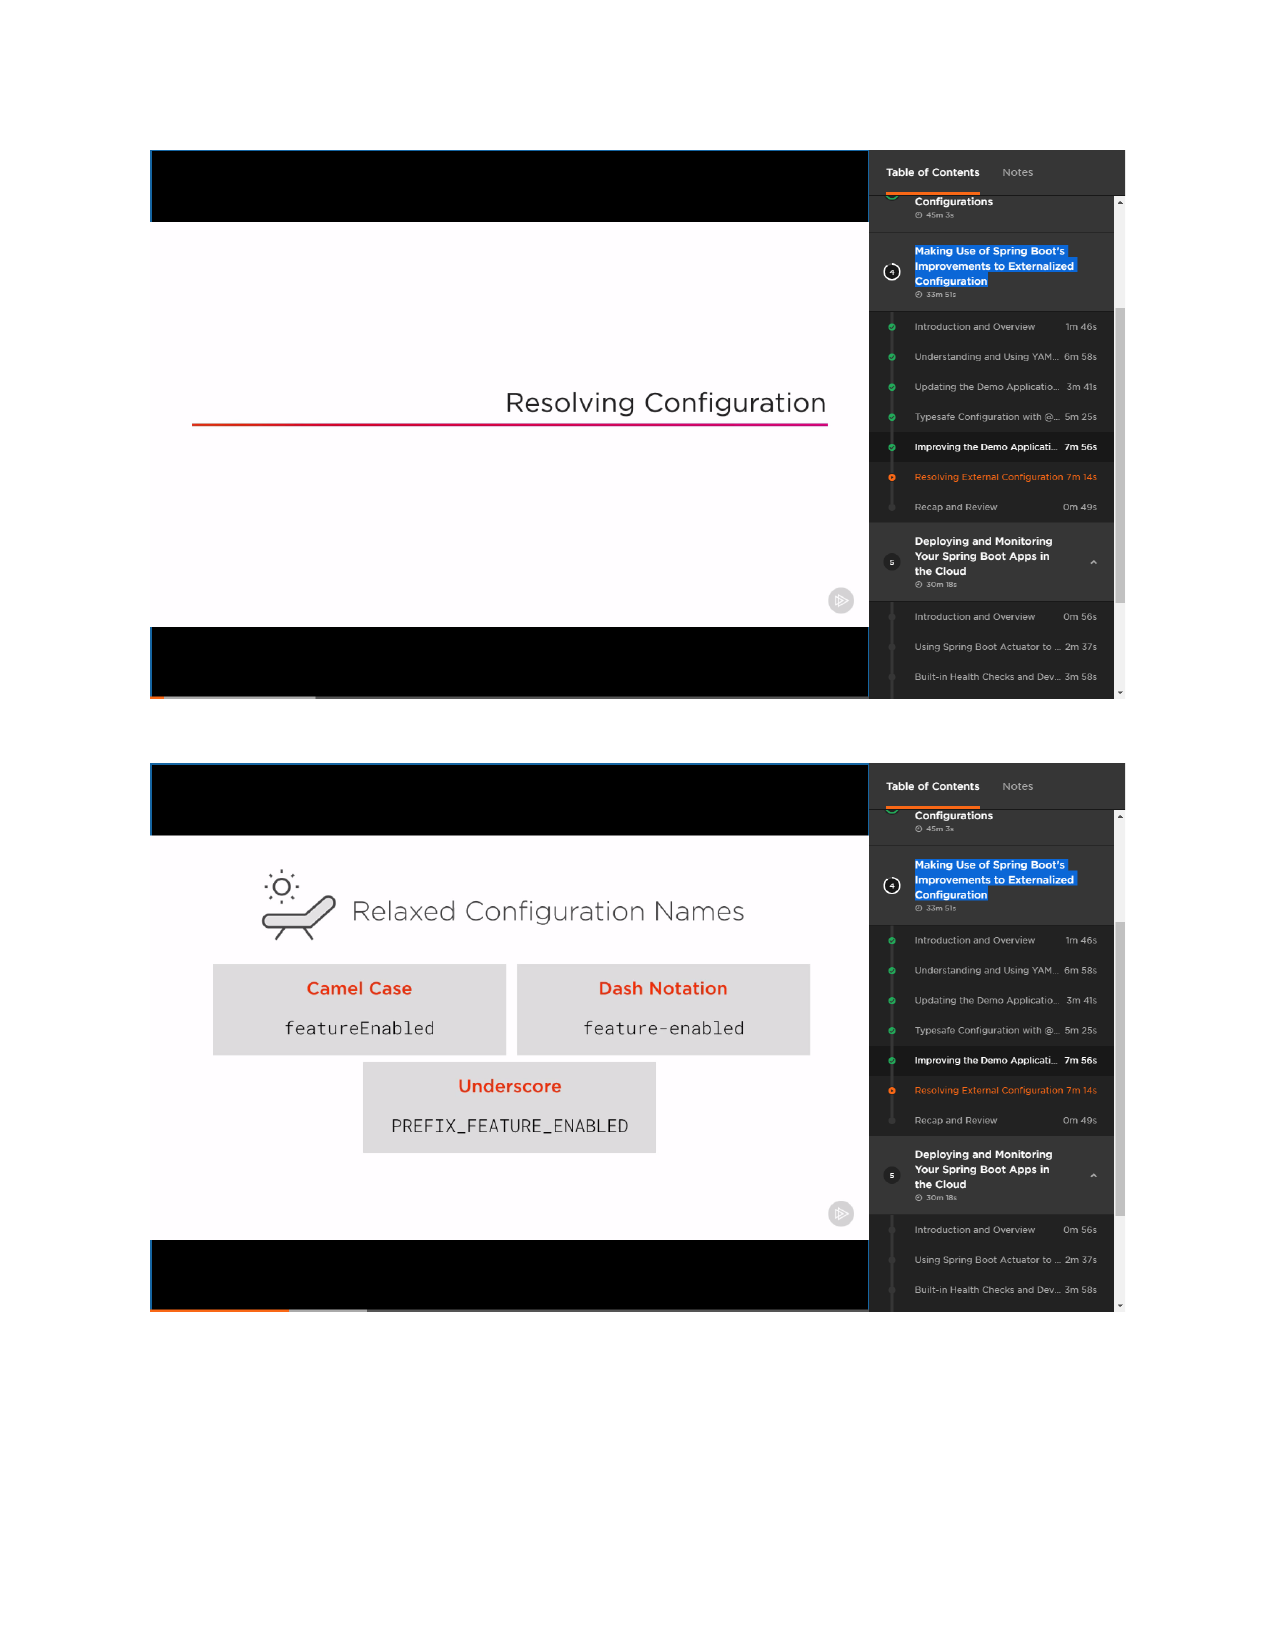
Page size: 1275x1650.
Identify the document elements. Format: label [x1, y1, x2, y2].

picture [150, 763, 1125, 1312]
picture [150, 150, 1125, 699]
